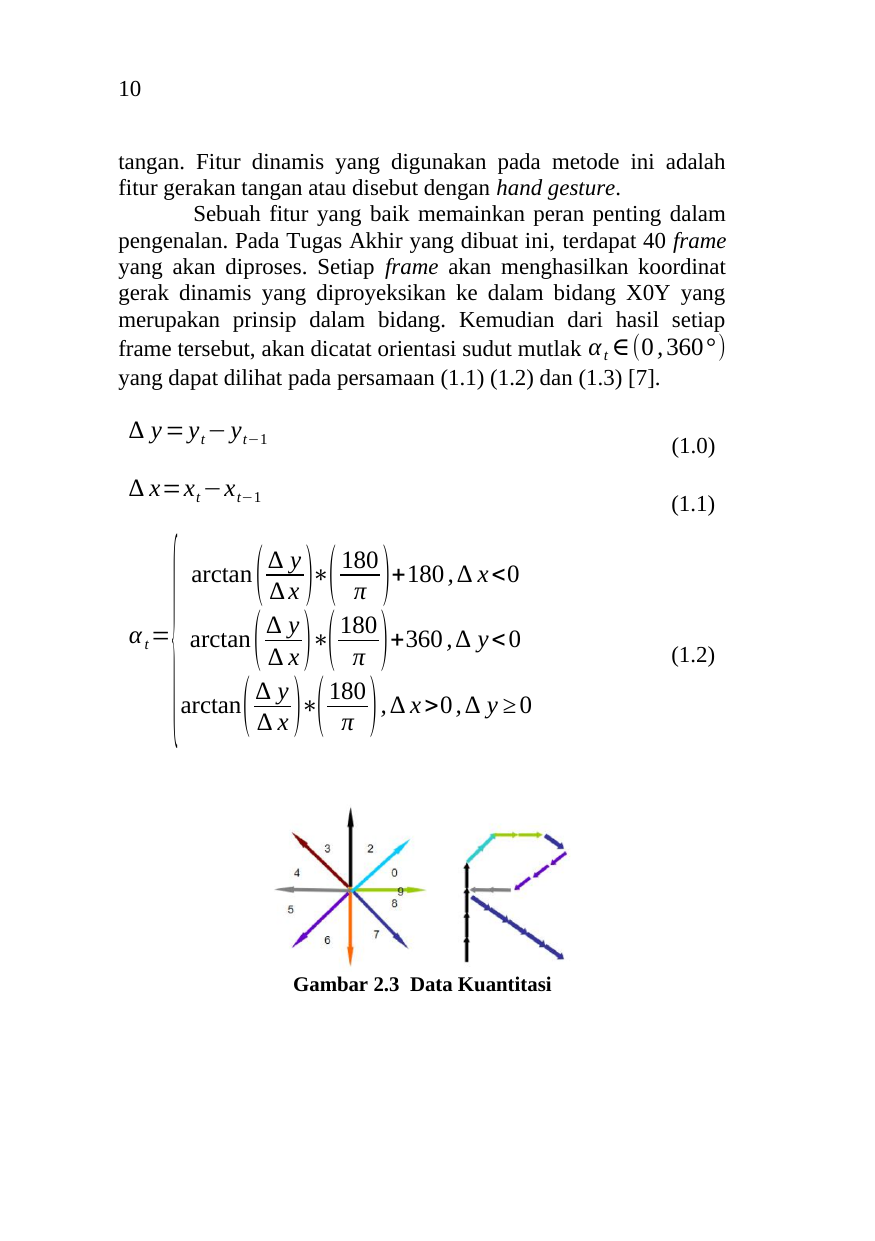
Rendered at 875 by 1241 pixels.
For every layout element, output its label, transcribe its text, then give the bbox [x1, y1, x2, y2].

table_header [118, 417, 658, 474]
table_cell (1.1) [658, 475, 726, 532]
table_cell [118, 532, 658, 776]
list Gambar 2.3 Data Kuantitasi [118, 972, 726, 996]
table_cell (1.2) [658, 532, 726, 776]
table_header (1.0) [658, 417, 726, 474]
text Sebuah fitur yang baik memainkan peran penting dalam pengenalan. Pada Tugas Akhir yang dibuat ini, terdapat 40 frame yang akan diproses. Setiap frame akan menghasilkan koordinat gerak dinamis yang diproyeksikan ke dalam bidang X0Y yang merupakan prinsip dalam bidang. Kemudian dari hasil setiap frame tersebut, akan dicatat orientasi sudut mutlak yang dapat dilihat pada persamaan (1.1) (1.2) dan (1.3) [7]. [118, 200, 726, 391]
table_cell [118, 475, 658, 532]
picture [273, 802, 571, 972]
